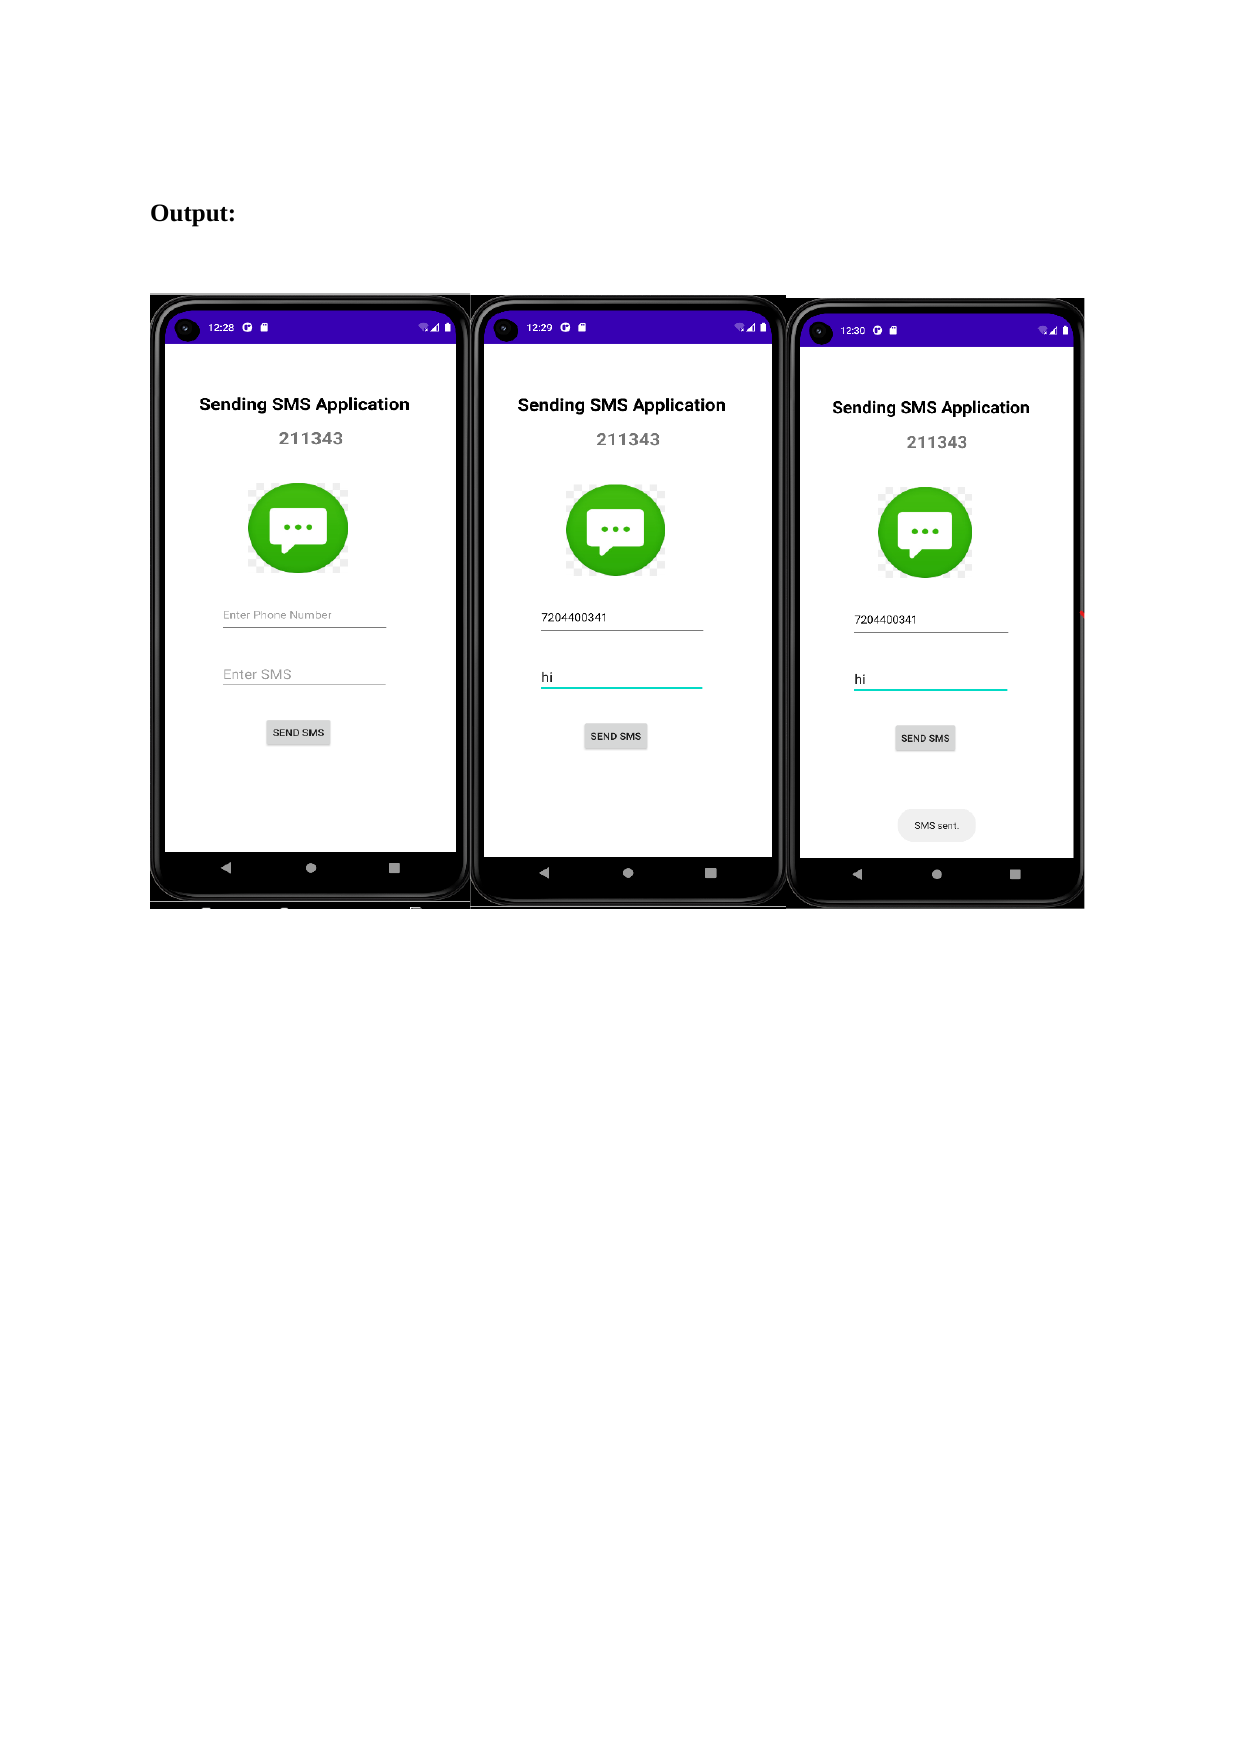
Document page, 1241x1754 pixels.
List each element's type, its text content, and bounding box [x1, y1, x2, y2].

picture [150, 293, 1085, 909]
text Output: [150, 198, 1090, 226]
